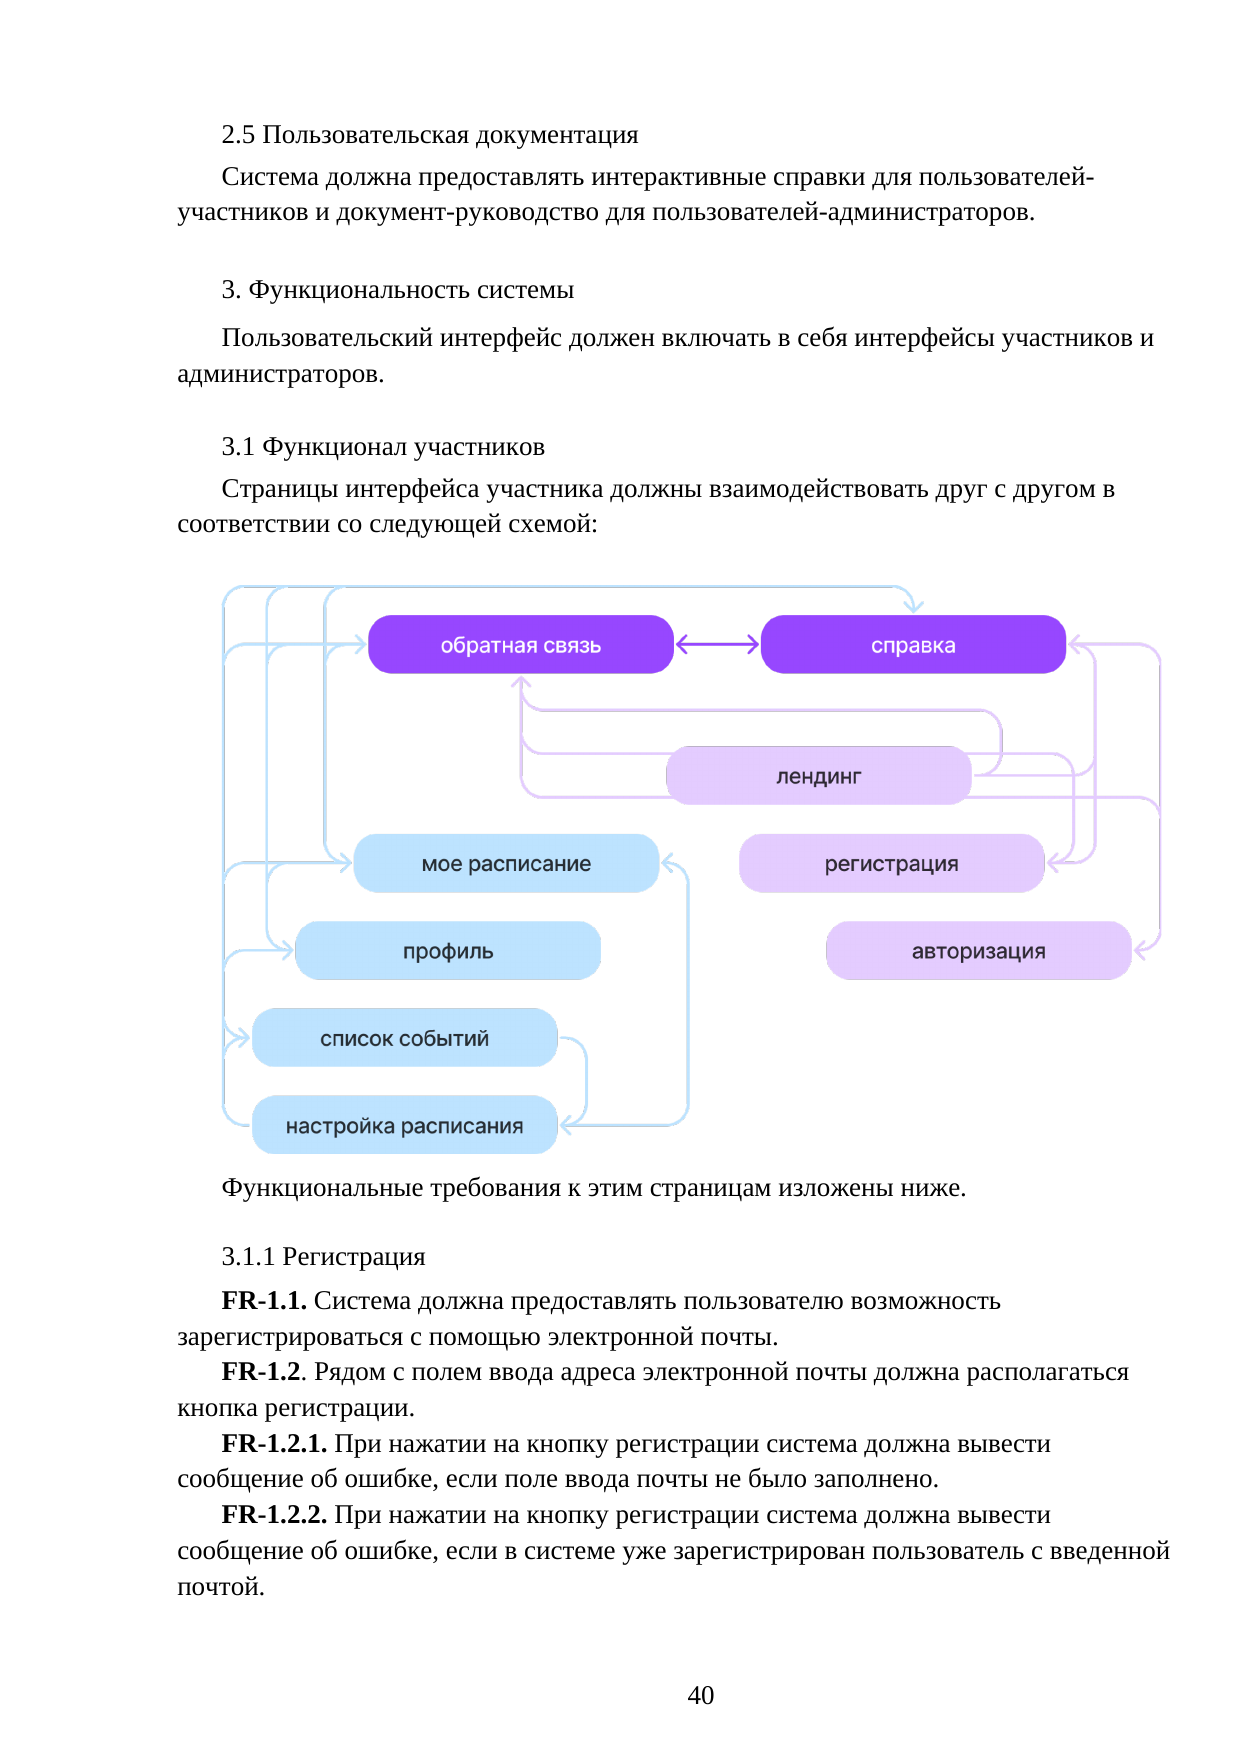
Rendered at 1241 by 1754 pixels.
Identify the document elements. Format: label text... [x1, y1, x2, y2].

text 3.1 Функционал участников [177, 430, 1180, 461]
text FR-1.1. Система должна предоставлять пользователю возможность зарегистрироваться с помощью электронной почты. [177, 1284, 1180, 1351]
picture [221, 585, 1162, 1154]
text 3. Функциональность системы [177, 273, 1180, 304]
text Пользовательский интерфейс должен включать в себя интерфейсы участников и администраторов. [177, 321, 1180, 388]
text Система должна предоставлять интерактивные справки для пользователей-участников и документ-руководство для пользователей-администраторов. [177, 160, 1180, 227]
text Страницы интерфейса участника должны взаимодействовать друг с другом в соответствии со следующей схемой: [177, 472, 1180, 539]
text FR-1.2. Рядом с полем ввода адреса электронной почты должна располагаться кнопка регистрации. [177, 1355, 1180, 1422]
text FR-1.2.2. При нажатии на кнопку регистрации система должна вывести сообщение об ошибке, если в системе уже зарегистрирован пользователь с введенной почтой. [177, 1498, 1180, 1601]
text 2.5 Пользовательская документация [177, 118, 1180, 149]
text Функциональные требования к этим страницам изложены ниже. [177, 1171, 1180, 1202]
text 3.1.1 Регистрация [177, 1240, 1180, 1271]
text FR-1.2.1. При нажатии на кнопку регистрации система должна вывести сообщение об ошибке, если поле ввода почты не было заполнено. [177, 1427, 1180, 1494]
